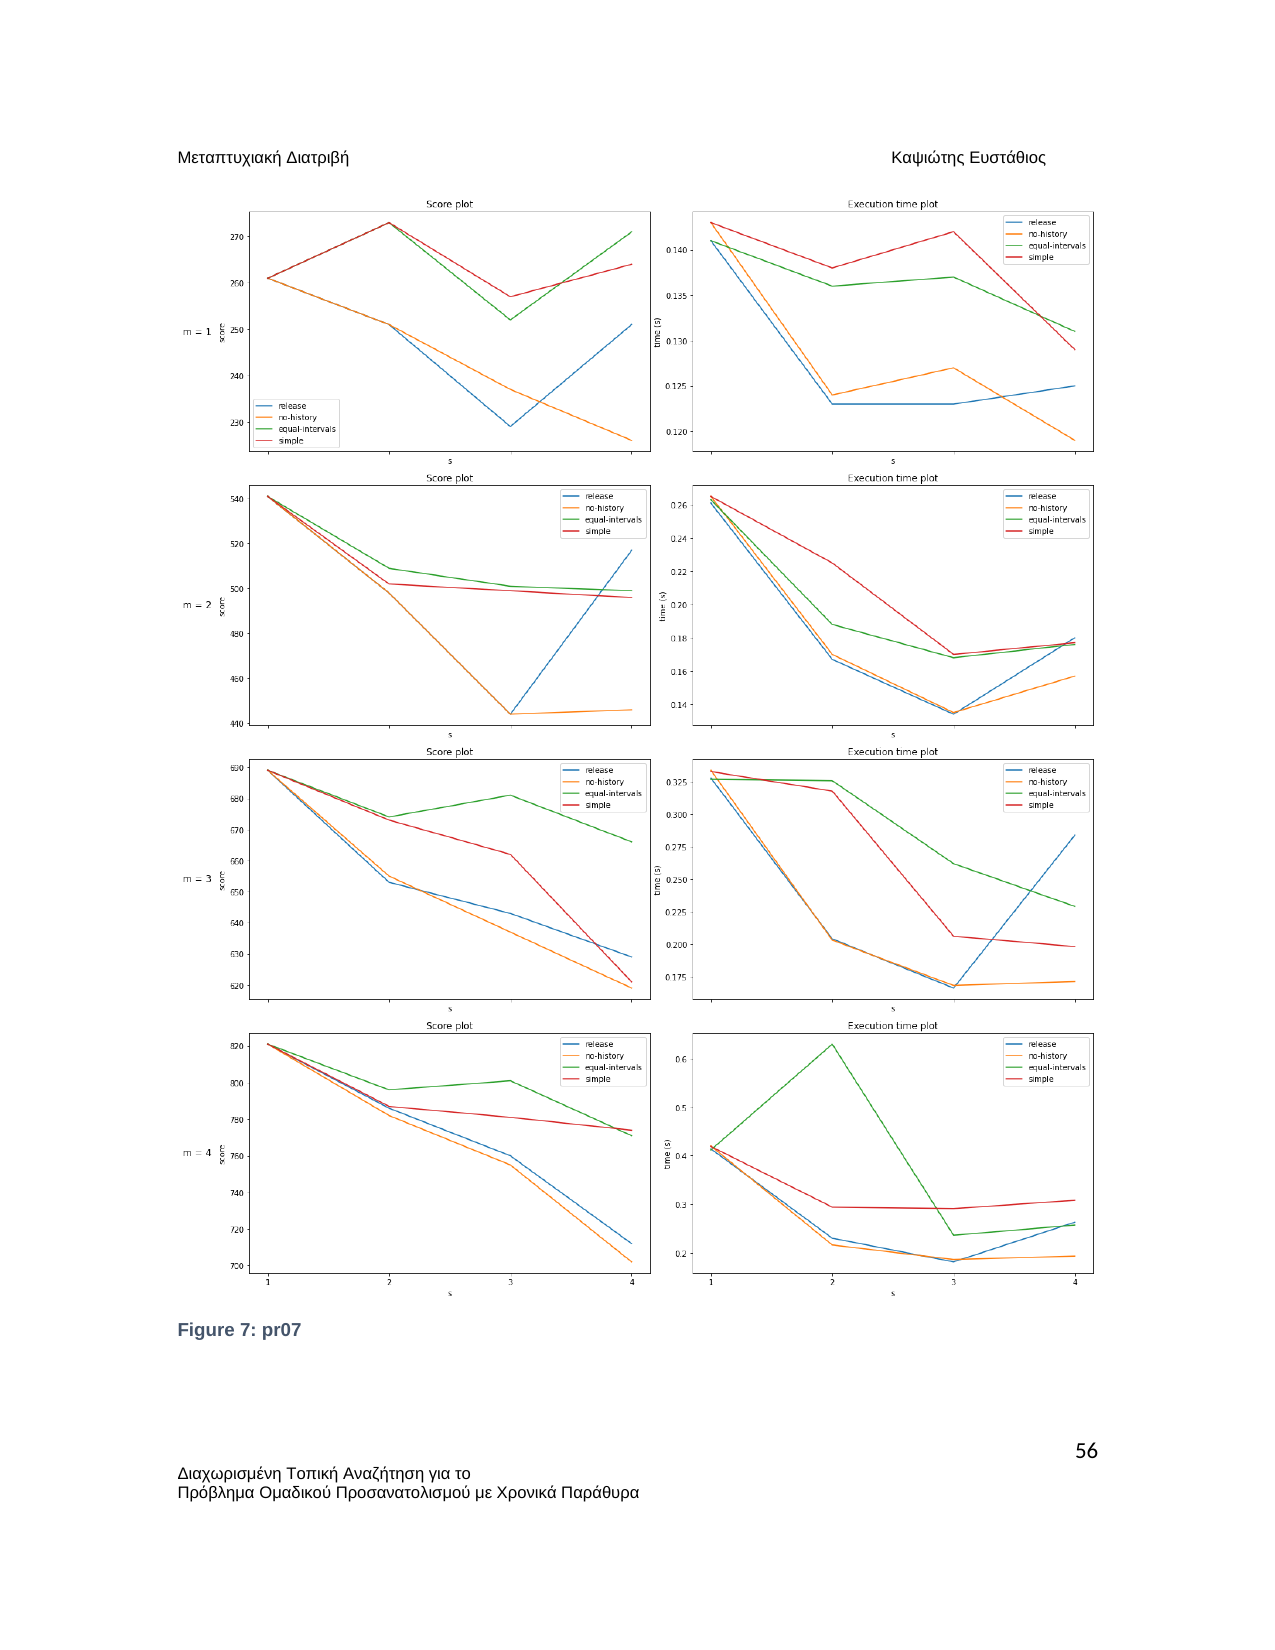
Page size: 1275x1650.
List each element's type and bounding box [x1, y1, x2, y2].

picture [177, 194, 1098, 1302]
